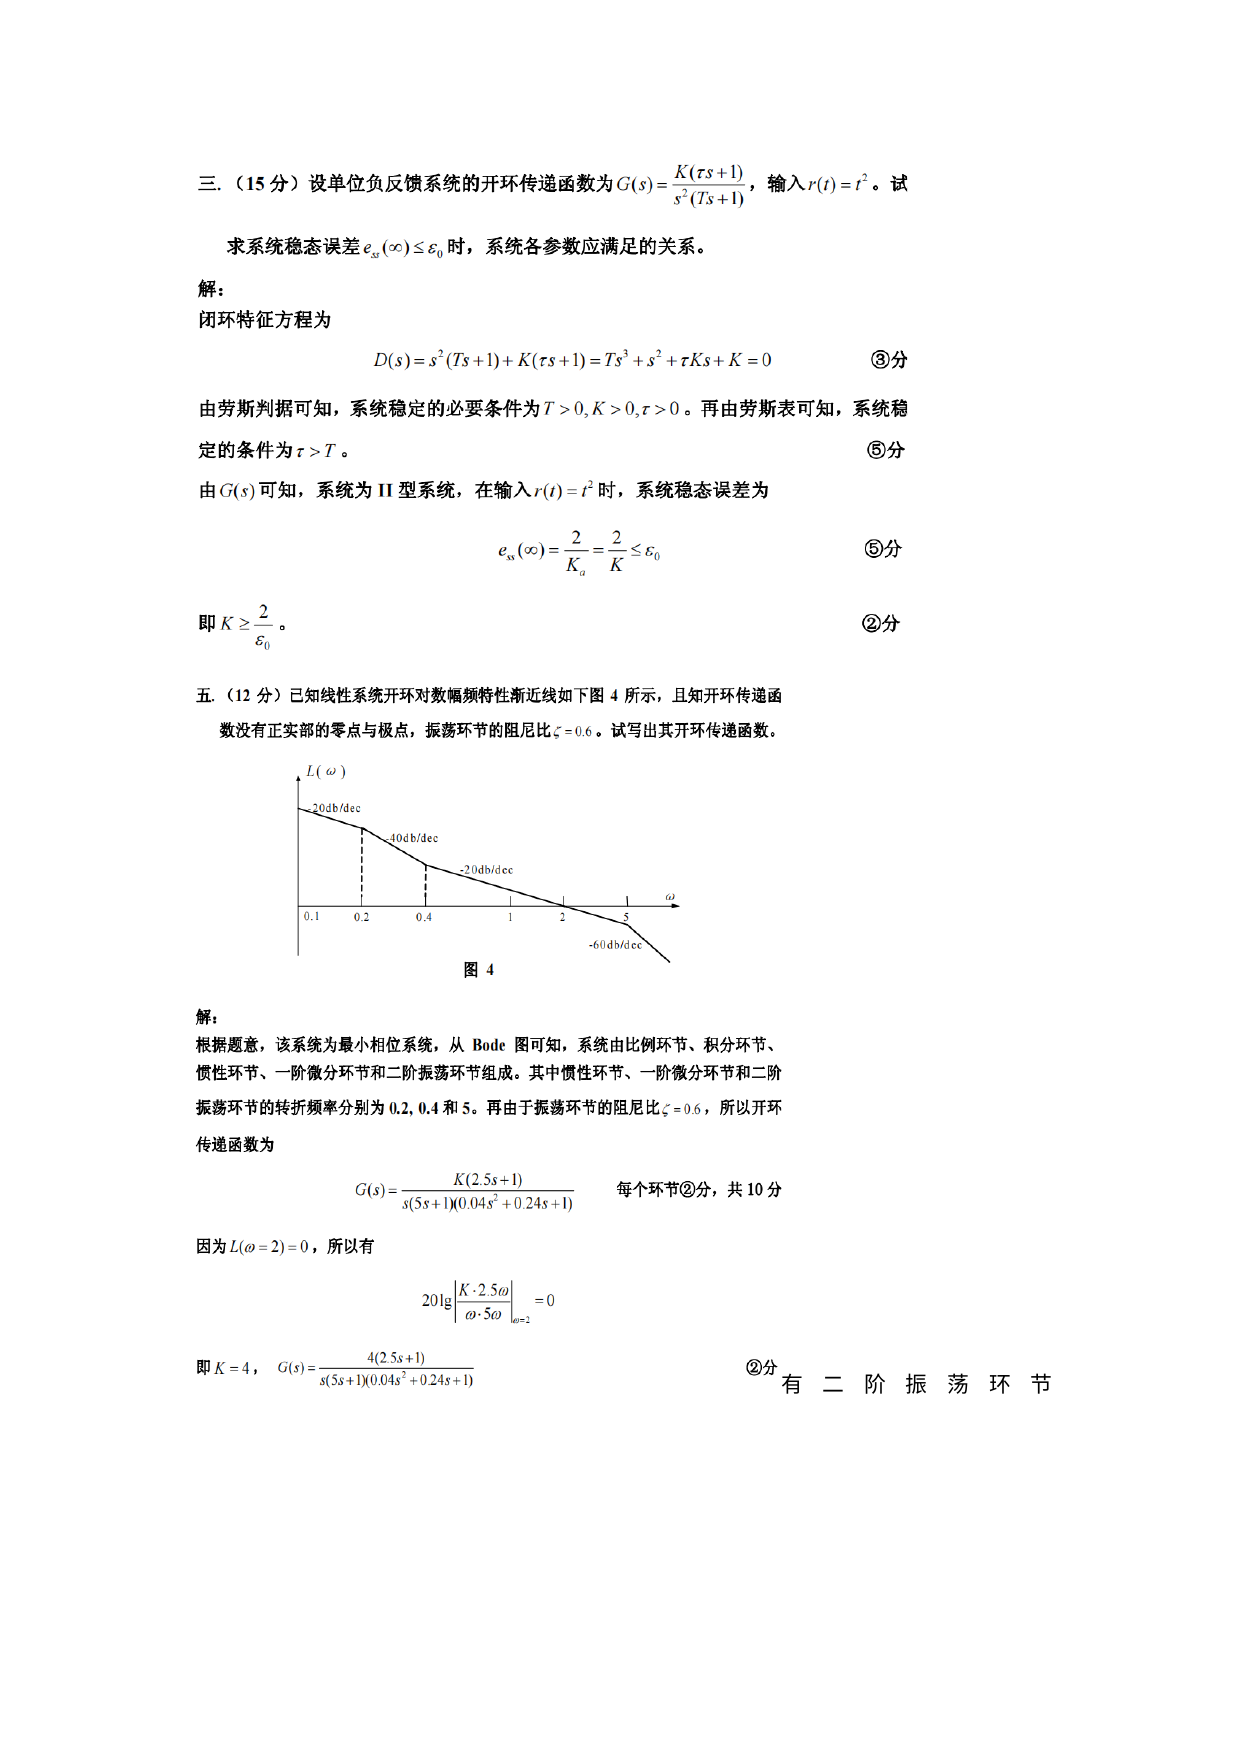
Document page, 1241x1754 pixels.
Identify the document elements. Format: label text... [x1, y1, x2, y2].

picture [187, 682, 782, 1393]
picture [187, 162, 908, 661]
